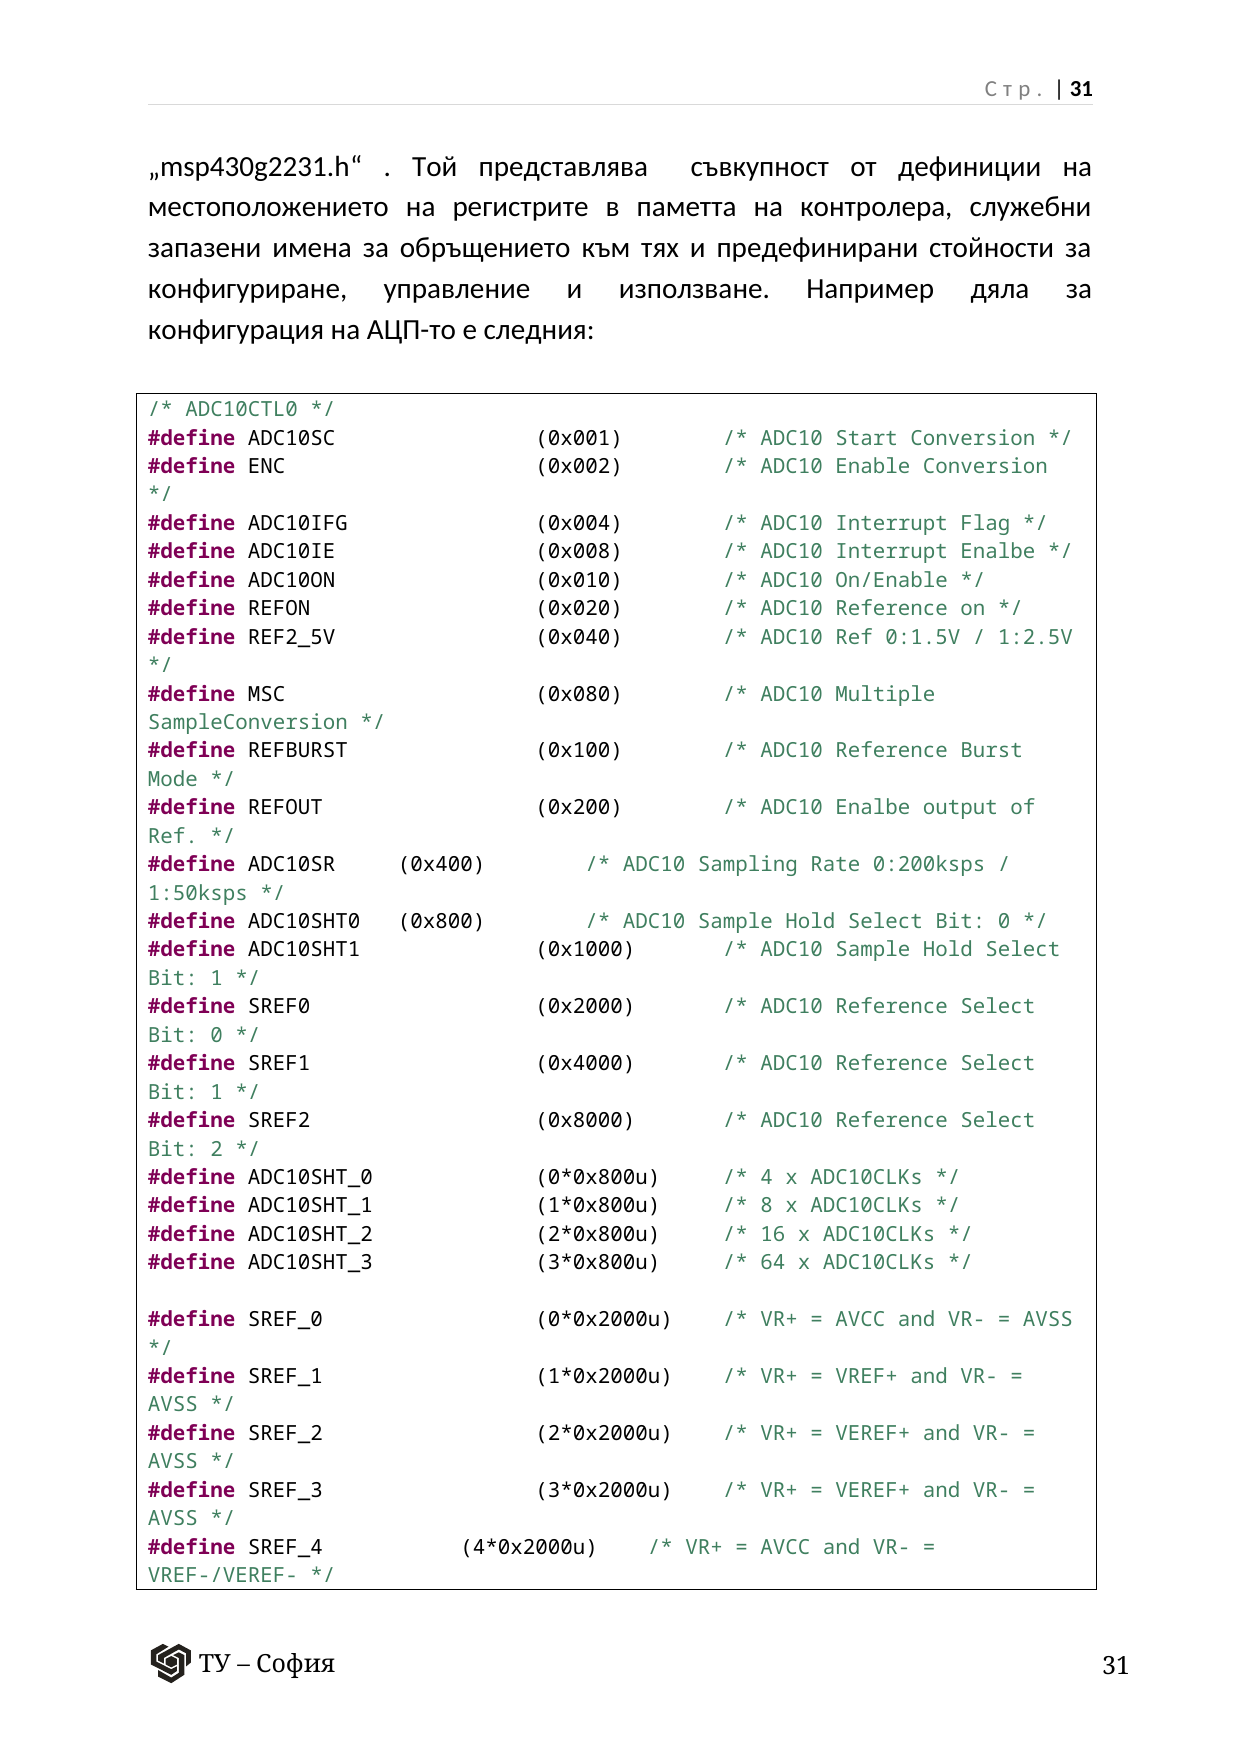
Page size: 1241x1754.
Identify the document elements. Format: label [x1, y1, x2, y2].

table_header [137, 394, 1096, 1589]
text [148, 148, 1093, 347]
